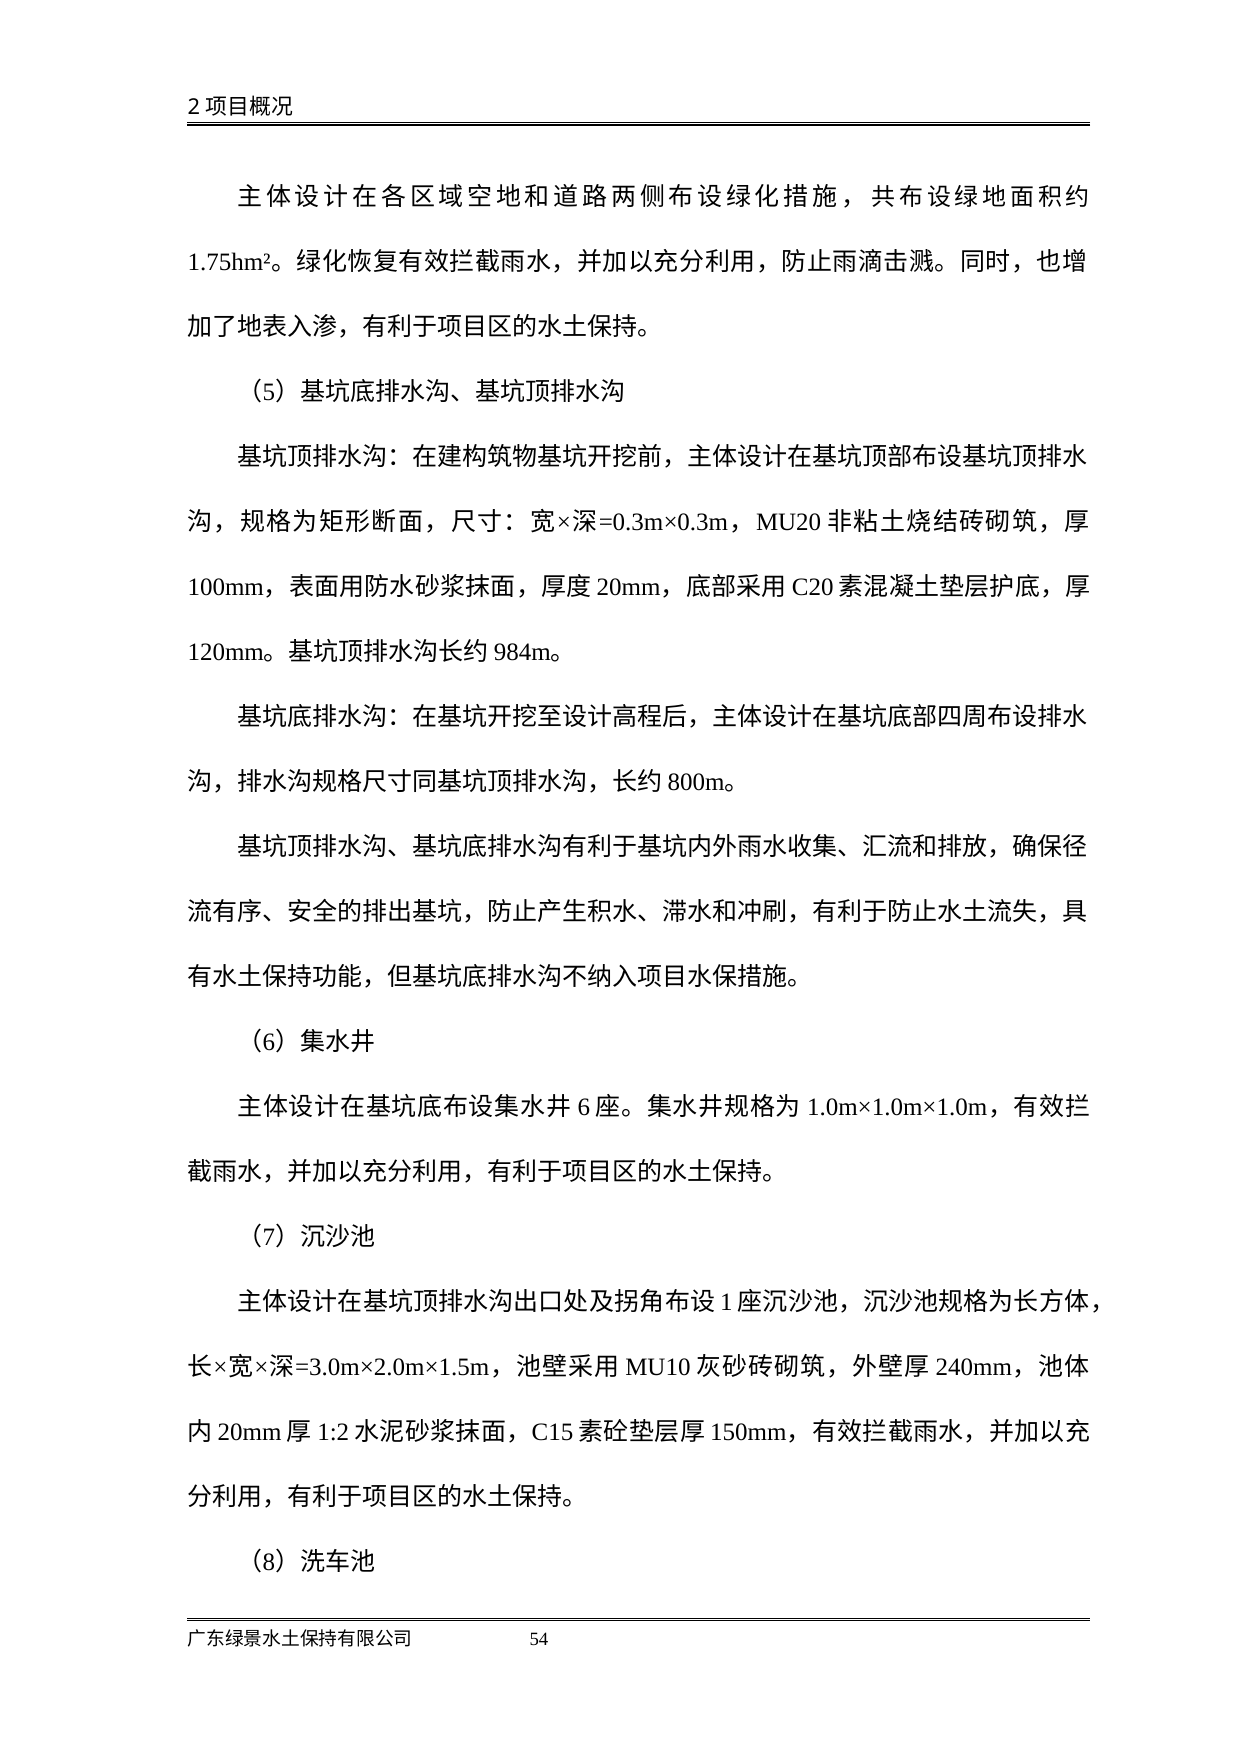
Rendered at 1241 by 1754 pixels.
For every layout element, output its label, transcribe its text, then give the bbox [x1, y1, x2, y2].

text 主体设计在基坑顶排水沟出口处及拐角布设1座沉沙池，沉沙池规格为长方体，长×宽×深=3.0m×2.0m×1.5m，池壁采用MU10灰砂砖砌筑，外壁厚240mm，池体内20mm厚1:2水泥砂浆抹面，C15素砼垫层厚150mm，有效拦截雨水，并加以充分利用，有利于项目区的水土保持。 [187, 1267, 1090, 1527]
text 主体设计在基坑底布设集水井6座。集水井规格为1.0m×1.0m×1.0m，有效拦截雨水，并加以充分利用，有利于项目区的水土保持。 [187, 1072, 1090, 1202]
text （8）洗车池 [187, 1527, 1090, 1592]
text 基坑顶排水沟、基坑底排水沟有利于基坑内外雨水收集、汇流和排放，确保径流有序、安全的排出基坑，防止产生积水、滞水和冲刷，有利于防止水土流失，具有水土保持功能，但基坑底排水沟不纳入项目水保措施。 [187, 812, 1090, 1007]
text 基坑顶排水沟：在建构筑物基坑开挖前，主体设计在基坑顶部布设基坑顶排水沟，规格为矩形断面，尺寸：宽×深=0.3m×0.3m，MU20非粘土烧结砖砌筑，厚100mm，表面用防水砂浆抹面，厚度20mm，底部采用C20素混凝土垫层护底，厚120mm。基坑顶排水沟长约984m。 [187, 422, 1090, 682]
text 基坑底排水沟：在基坑开挖至设计高程后，主体设计在基坑底部四周布设排水沟，排水沟规格尺寸同基坑顶排水沟，长约800m。 [187, 682, 1090, 812]
text （7）沉沙池 [187, 1202, 1090, 1267]
text （6）集水井 [187, 1007, 1090, 1072]
text （5）基坑底排水沟、基坑顶排水沟 [187, 357, 1090, 422]
text 主体设计在各区域空地和道路两侧布设绿化措施，共布设绿地面积约1.75hm²。绿化恢复有效拦截雨水，并加以充分利用，防止雨滴击溅。同时，也增加了地表入渗，有利于项目区的水土保持。 [187, 162, 1090, 357]
